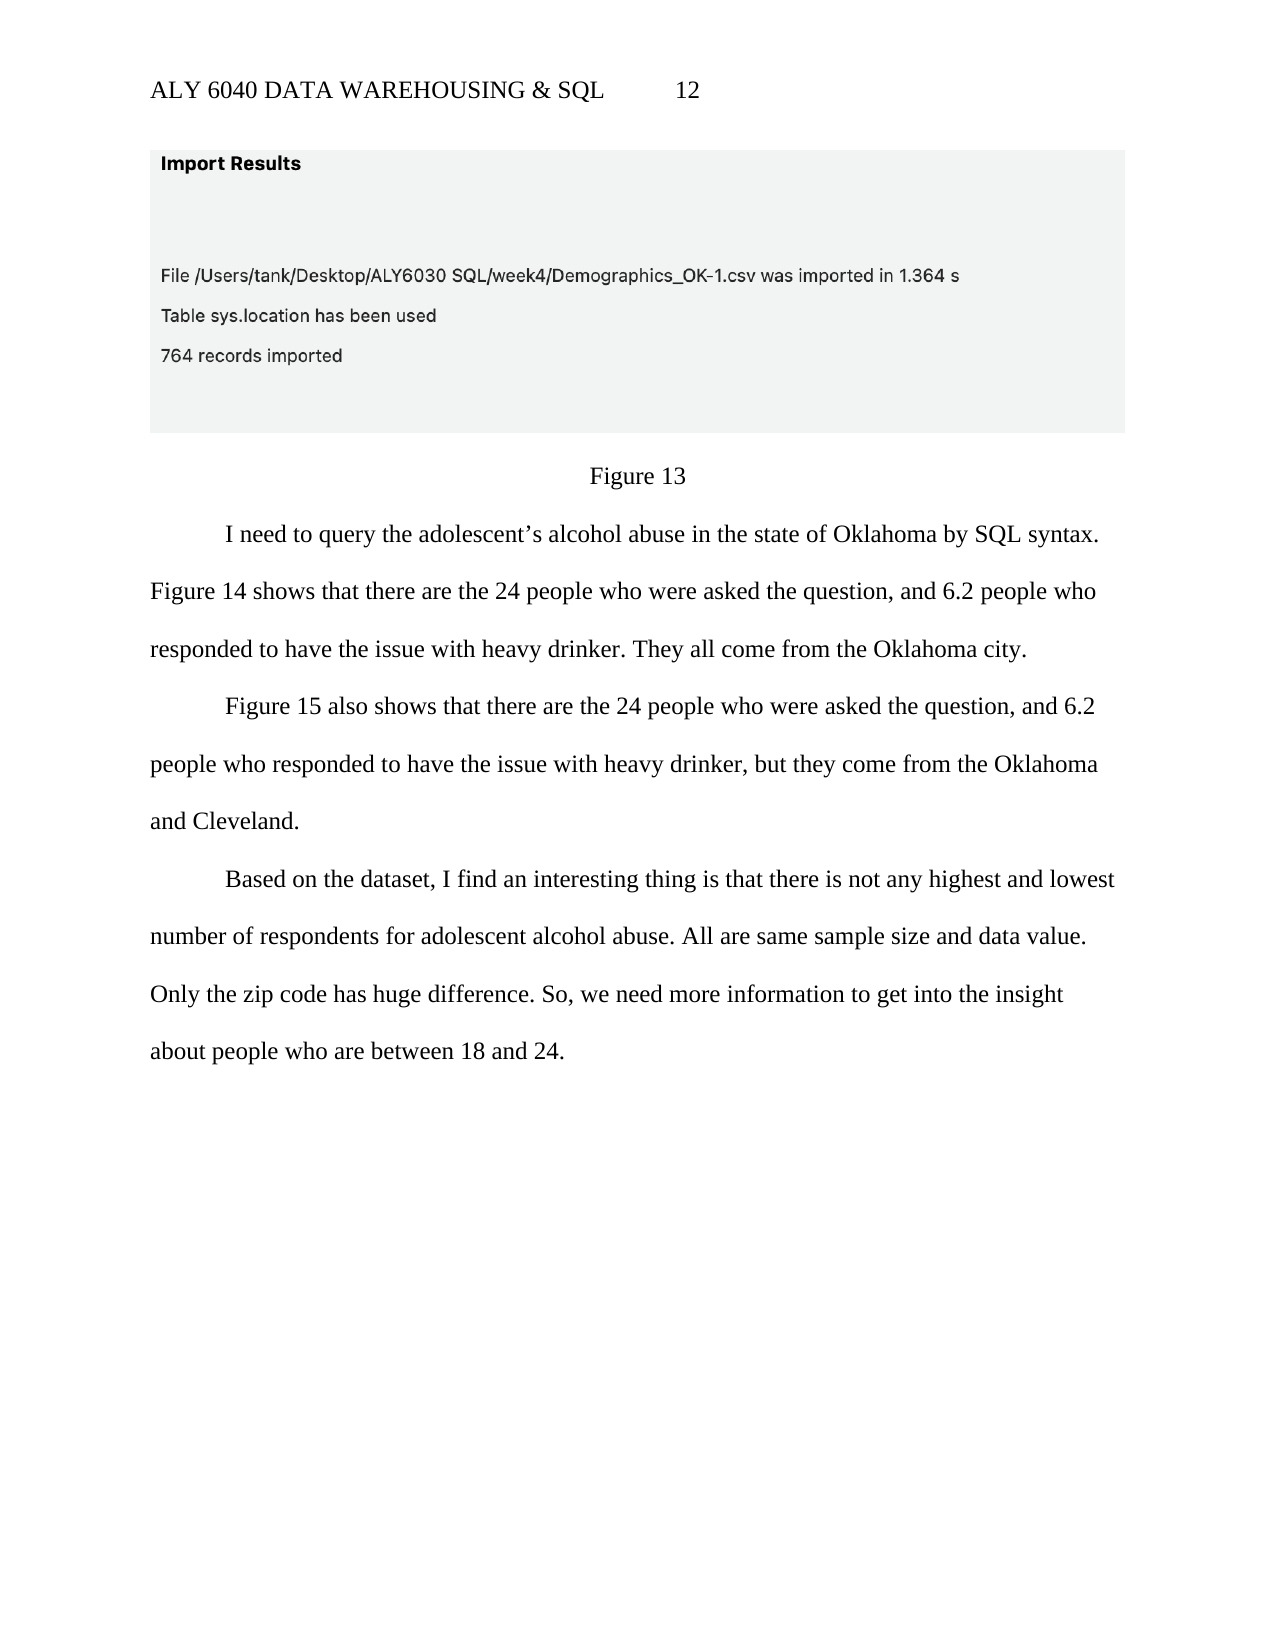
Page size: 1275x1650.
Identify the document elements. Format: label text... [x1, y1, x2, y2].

picture [150, 150, 1125, 433]
text Figure 13 [150, 461, 1125, 490]
text Figure 15 also shows that there are the 24 people who were asked the question, and 6.2 people who responded to have the issue with heavy drinker, but they come from the Oklahoma and Cleveland. [150, 691, 1125, 835]
text I need to query the adolescent’s alcohol abuse in the state of Oklahoma by SQL syntax. Figure 14 shows that there are the 24 people who were asked the question, and 6.2 people who responded to have the issue with heavy drinker. They all come from the Oklahoma city. [150, 519, 1125, 663]
text Based on the dataset, I find an interesting thing is that there is not any highest and lowest number of respondents for adolescent alcohol abuse. All are same sample size and data value. Only the zip code has huge difference. So, we need more information to get into the insight about people who are between 18 and 24. [150, 864, 1125, 1065]
